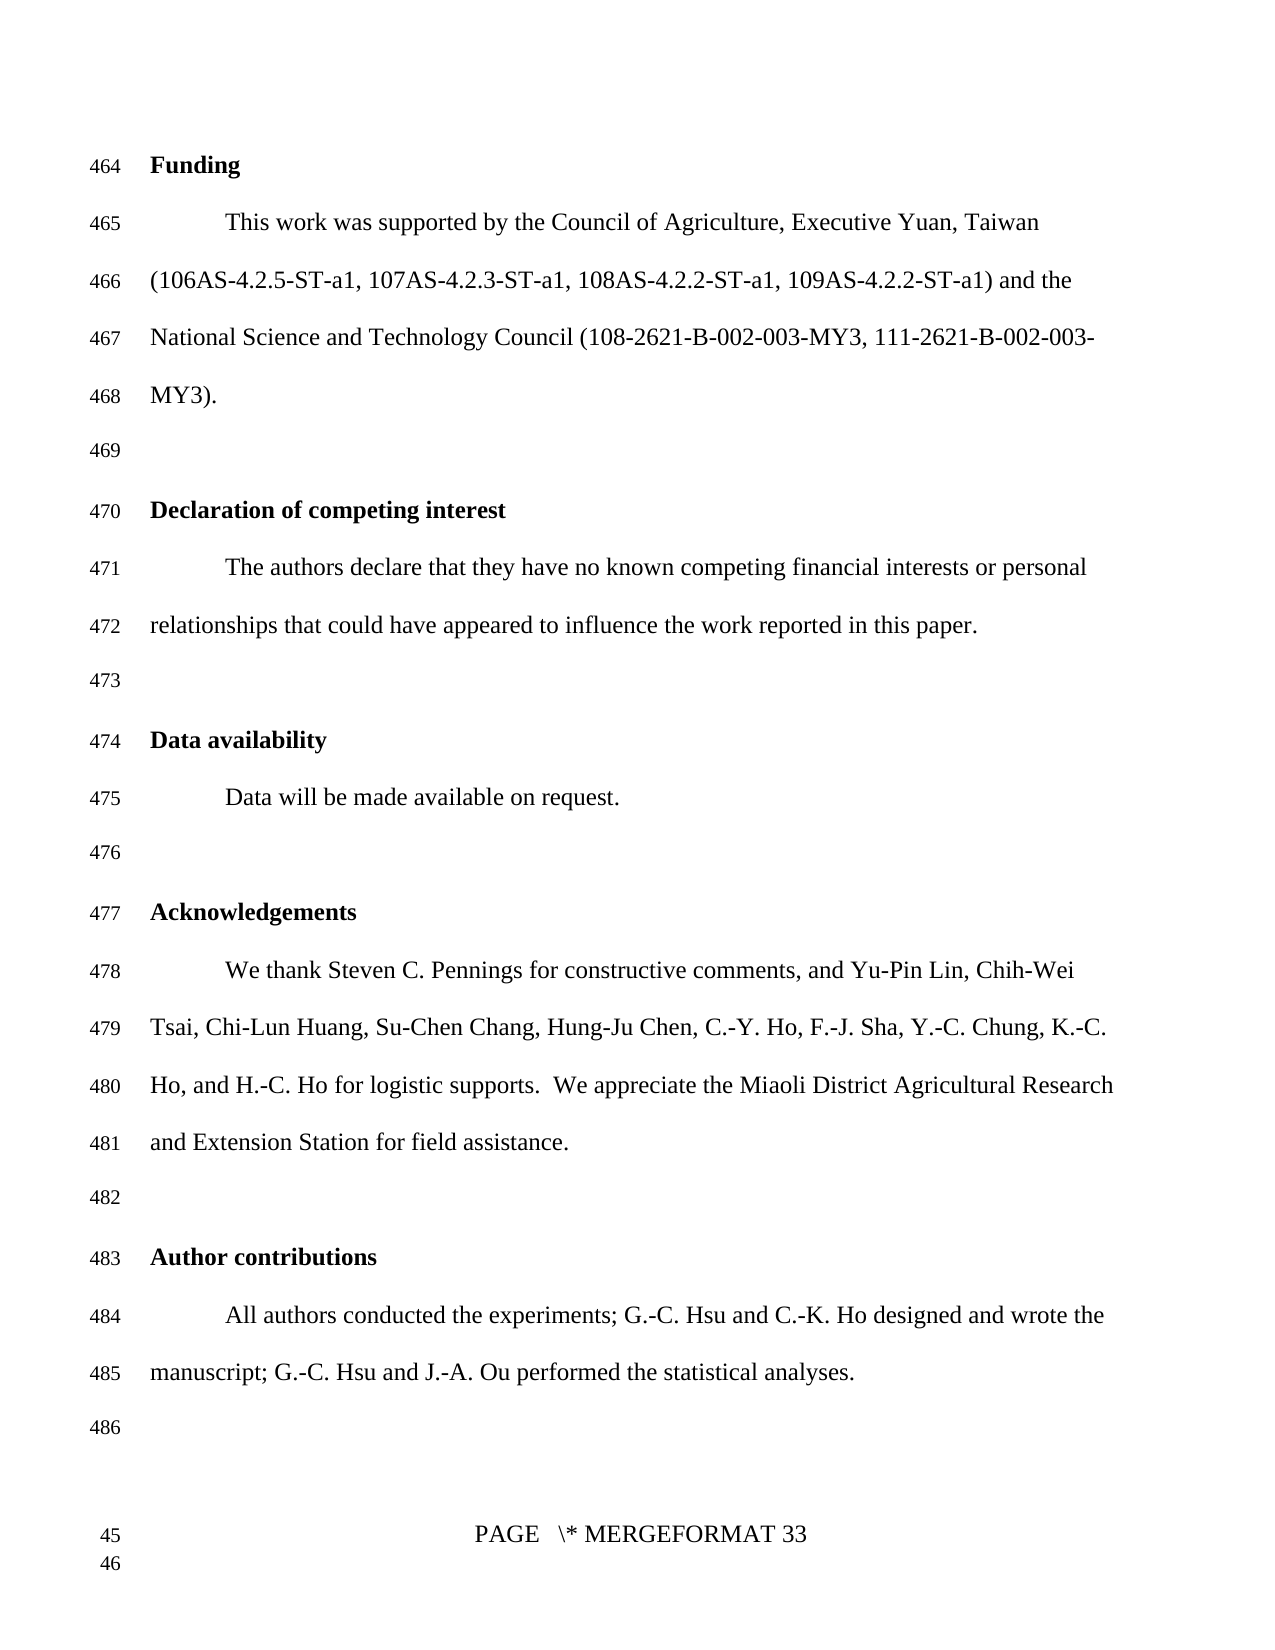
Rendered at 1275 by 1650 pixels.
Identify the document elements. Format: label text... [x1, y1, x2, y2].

text Author contributions [150, 1242, 1126, 1271]
text This work was supported by the Council of Agriculture, Executive Yuan, Taiwan (106AS-4.2.5-ST-a1, 107AS-4.2.3-ST-a1, 108AS-4.2.2-ST-a1, 109AS-4.2.2-ST-a1) and the National Science and Technology Council (108-2621-B-002-003-MY3, 111-2621-B-002-003-MY3). [150, 207, 1125, 409]
text Declaration of competing interest [150, 495, 1125, 524]
text We thank Steven C. Pennings for constructive comments, and Yu-Pin Lin, Chih-Wei Tsai, Chi-Lun Huang, Su-Chen Chang, Hung-Ju Chen, C.-Y. Ho, F.-J. Sha, Y.-C. Chung, K.-C. Ho, and H.-C. Ho for logistic supports. We appreciate the Miaoli District Agricultural Research and Extension Station for field assistance. [150, 955, 1126, 1156]
text Data availability [150, 725, 1125, 754]
text Acknowledgements [150, 897, 1125, 926]
text All authors conducted the experiments; G.-C. Hsu and C.-K. Ho designed and wrote the manuscript; G.-C. Hsu and J.-A. Ou performed the statistical analyses. [150, 1300, 1126, 1386]
text Data will be made available on request. [150, 782, 1125, 811]
text The authors declare that they have no known competing financial interests or personal relationships that could have appeared to influence the work reported in this paper. [150, 552, 1125, 639]
text Funding [150, 150, 1125, 179]
